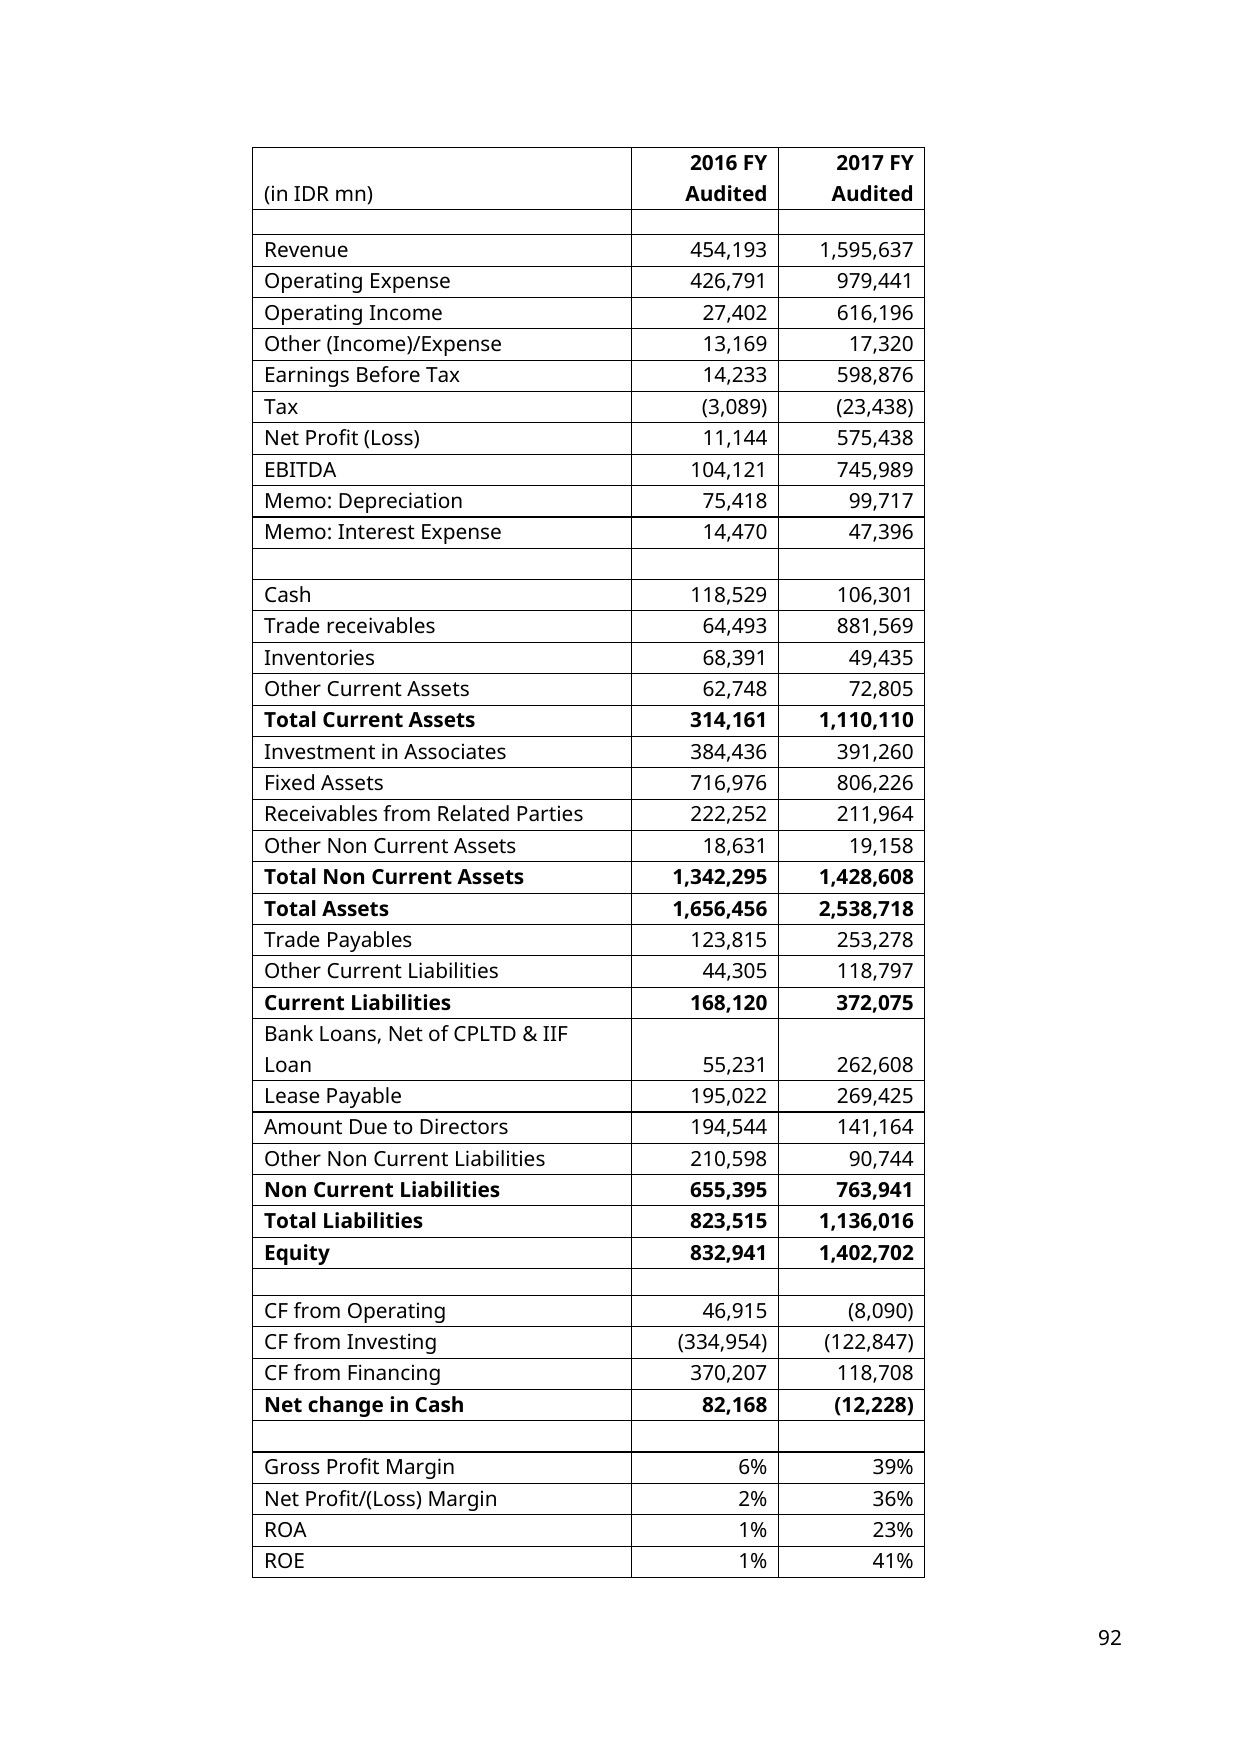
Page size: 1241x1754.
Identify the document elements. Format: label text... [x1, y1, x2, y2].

table_cell 141,164 [779, 1113, 924, 1143]
table_cell Other Current Liabilities [253, 956, 631, 987]
table_cell 211,964 [779, 800, 924, 830]
table_cell 384,436 [632, 737, 778, 767]
table_cell [779, 210, 924, 234]
table_cell CF from Financing [253, 1359, 631, 1389]
table_cell 763,941 [779, 1175, 924, 1205]
table_cell 222,252 [632, 800, 778, 830]
table_cell 832,941 [632, 1238, 778, 1268]
table_cell Other Non Current Liabilities [253, 1144, 631, 1174]
table_cell 1,656,456 [632, 894, 778, 924]
table_cell 39% [779, 1453, 924, 1483]
table_cell 598,876 [779, 361, 924, 391]
table_cell [632, 1421, 778, 1451]
table_cell 1,595,637 [779, 235, 924, 266]
table_cell [253, 1421, 631, 1451]
table_cell 370,207 [632, 1359, 778, 1389]
table_cell EBITDA [253, 455, 631, 485]
table_header 2016 FY Audited [632, 148, 778, 209]
table_cell Trade receivables [253, 611, 631, 642]
table_cell 1,428,608 [779, 862, 924, 893]
table_cell (23,438) [779, 392, 924, 422]
table_cell (12,228) [779, 1390, 924, 1420]
table_cell 979,441 [779, 267, 924, 297]
table_cell 2% [632, 1484, 778, 1514]
table_cell Investment in Associates [253, 737, 631, 767]
table_cell 1% [632, 1515, 778, 1546]
table_cell [779, 1269, 924, 1295]
table_cell 195,022 [632, 1081, 778, 1111]
table_cell Other Non Current Assets [253, 831, 631, 861]
table_cell 1,110,110 [779, 706, 924, 736]
table_cell 64,493 [632, 611, 778, 642]
table_cell Memo: Interest Expense [253, 518, 631, 548]
table_cell 1,402,702 [779, 1238, 924, 1268]
table_cell (122,847) [779, 1327, 924, 1357]
table_cell Revenue [253, 235, 631, 266]
table_cell 23% [779, 1515, 924, 1546]
table_cell [632, 549, 778, 579]
table_cell 1,342,295 [632, 862, 778, 893]
table_cell 68,391 [632, 643, 778, 673]
table_cell 745,989 [779, 455, 924, 485]
table_cell 426,791 [632, 267, 778, 297]
table_cell Other (Income)/Expense [253, 329, 631, 359]
table_cell Receivables from Related Parties [253, 800, 631, 830]
table_cell 36% [779, 1484, 924, 1514]
table_cell Memo: Depreciation [253, 486, 631, 516]
table_cell 104,121 [632, 455, 778, 485]
table_cell 6% [632, 1453, 778, 1483]
table_cell 41% [779, 1547, 924, 1577]
table_cell 14,470 [632, 518, 778, 548]
table_cell Trade Payables [253, 925, 631, 955]
table_cell 616,196 [779, 298, 924, 328]
table_cell 13,169 [632, 329, 778, 359]
table_cell 1% [632, 1547, 778, 1577]
table_cell Total Non Current Assets [253, 862, 631, 893]
table_cell 655,395 [632, 1175, 778, 1205]
table_cell 62,748 [632, 674, 778, 704]
table_cell Bank Loans, Net of CPLTD & IIF Loan [253, 1019, 631, 1080]
table_cell Inventories [253, 643, 631, 673]
table_header 2017 FY Audited [779, 148, 924, 209]
table_cell 391,260 [779, 737, 924, 767]
table_cell Other Current Assets [253, 674, 631, 704]
table_cell 118,797 [779, 956, 924, 987]
table_cell 72,805 [779, 674, 924, 704]
table_cell 75,418 [632, 486, 778, 516]
table_cell Net Profit (Loss) [253, 423, 631, 454]
table_cell Gross Profit Margin [253, 1453, 631, 1483]
table_cell 253,278 [779, 925, 924, 955]
table_cell [779, 549, 924, 579]
table_cell 210,598 [632, 1144, 778, 1174]
table_cell 90,744 [779, 1144, 924, 1174]
table_cell 17,320 [779, 329, 924, 359]
table_cell Lease Payable [253, 1081, 631, 1111]
table_cell 881,569 [779, 611, 924, 642]
table_cell 314,161 [632, 706, 778, 736]
table_cell 118,529 [632, 580, 778, 610]
table_cell 27,402 [632, 298, 778, 328]
table_cell 123,815 [632, 925, 778, 955]
table_header (in IDR mn) [253, 148, 631, 209]
table_cell 194,544 [632, 1113, 778, 1143]
table_cell [253, 1269, 631, 1295]
table_cell Non Current Liabilities [253, 1175, 631, 1205]
table_cell 82,168 [632, 1390, 778, 1420]
table_cell 99,717 [779, 486, 924, 516]
table_cell 716,976 [632, 768, 778, 798]
table_cell (334,954) [632, 1327, 778, 1357]
table_cell 1,136,016 [779, 1206, 924, 1237]
table_cell 106,301 [779, 580, 924, 610]
table_cell 55,231 [632, 1019, 778, 1080]
table_cell (3,089) [632, 392, 778, 422]
table_cell 454,193 [632, 235, 778, 266]
table_cell 2,538,718 [779, 894, 924, 924]
table_cell Total Liabilities [253, 1206, 631, 1237]
table_cell Tax [253, 392, 631, 422]
table_cell ROE [253, 1547, 631, 1577]
table_cell 372,075 [779, 988, 924, 1018]
table_cell 18,631 [632, 831, 778, 861]
table_cell CF from Investing [253, 1327, 631, 1357]
table_cell Earnings Before Tax [253, 361, 631, 391]
table_cell [253, 549, 631, 579]
table_cell Operating Expense [253, 267, 631, 297]
table_cell Net change in Cash [253, 1390, 631, 1420]
table_cell (8,090) [779, 1296, 924, 1326]
table_cell 47,396 [779, 518, 924, 548]
table_cell 806,226 [779, 768, 924, 798]
table_cell 19,158 [779, 831, 924, 861]
table_cell Equity [253, 1238, 631, 1268]
table_cell CF from Operating [253, 1296, 631, 1326]
table_cell Current Liabilities [253, 988, 631, 1018]
table_cell 11,144 [632, 423, 778, 454]
table_cell Total Current Assets [253, 706, 631, 736]
table_cell 269,425 [779, 1081, 924, 1111]
table_cell [632, 210, 778, 234]
table_cell 575,438 [779, 423, 924, 454]
table_cell 49,435 [779, 643, 924, 673]
table_cell [253, 210, 631, 234]
table_cell 44,305 [632, 956, 778, 987]
table_cell Cash [253, 580, 631, 610]
table_cell 168,120 [632, 988, 778, 1018]
table_cell Fixed Assets [253, 768, 631, 798]
table_cell 262,608 [779, 1019, 924, 1080]
table_cell Amount Due to Directors [253, 1113, 631, 1143]
table_cell ROA [253, 1515, 631, 1546]
table_cell Operating Income [253, 298, 631, 328]
table_cell [779, 1421, 924, 1451]
table_cell 14,233 [632, 361, 778, 391]
table_cell 823,515 [632, 1206, 778, 1237]
table_cell Net Profit/(Loss) Margin [253, 1484, 631, 1514]
table_cell 118,708 [779, 1359, 924, 1389]
table_cell 46,915 [632, 1296, 778, 1326]
table_cell Total Assets [253, 894, 631, 924]
table_cell [632, 1269, 778, 1295]
